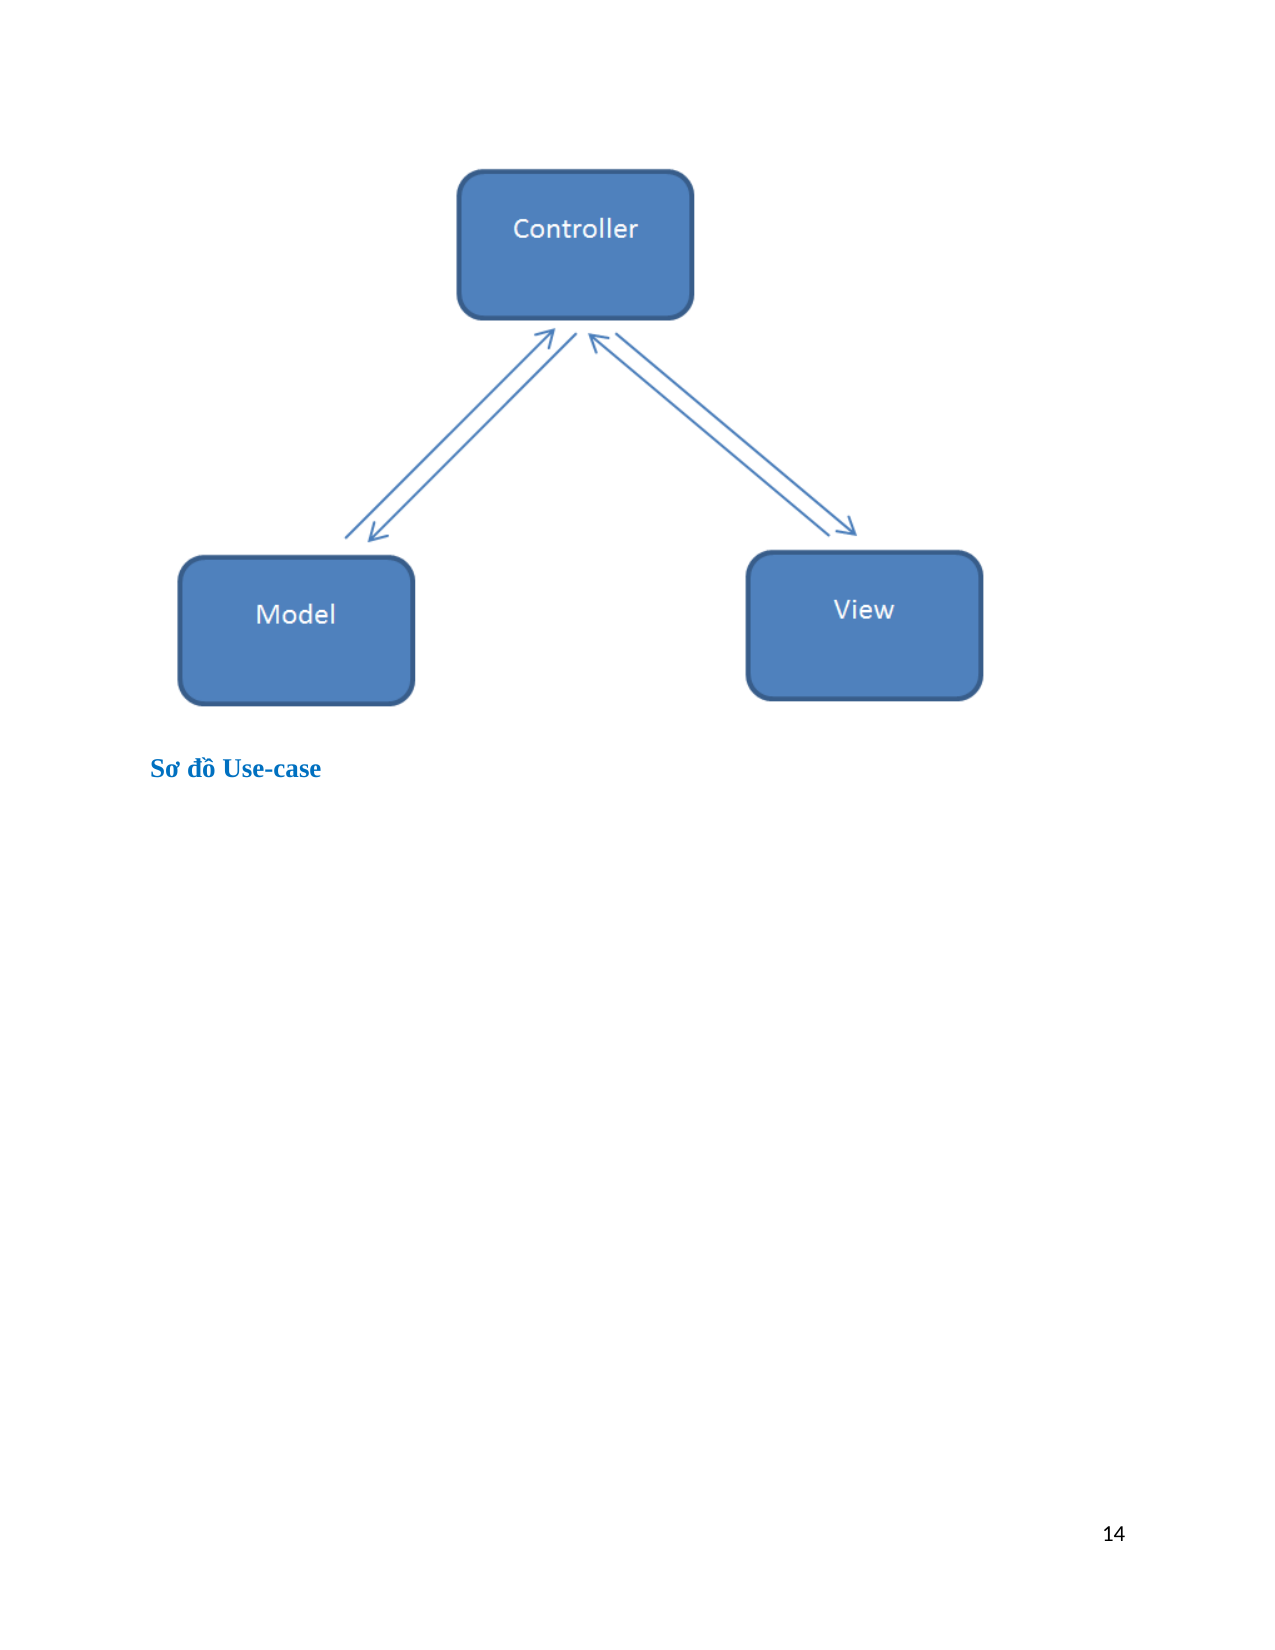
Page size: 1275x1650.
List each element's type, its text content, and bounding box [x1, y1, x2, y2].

text Sơ đồ Use-case [150, 753, 1125, 784]
picture [150, 150, 1015, 734]
